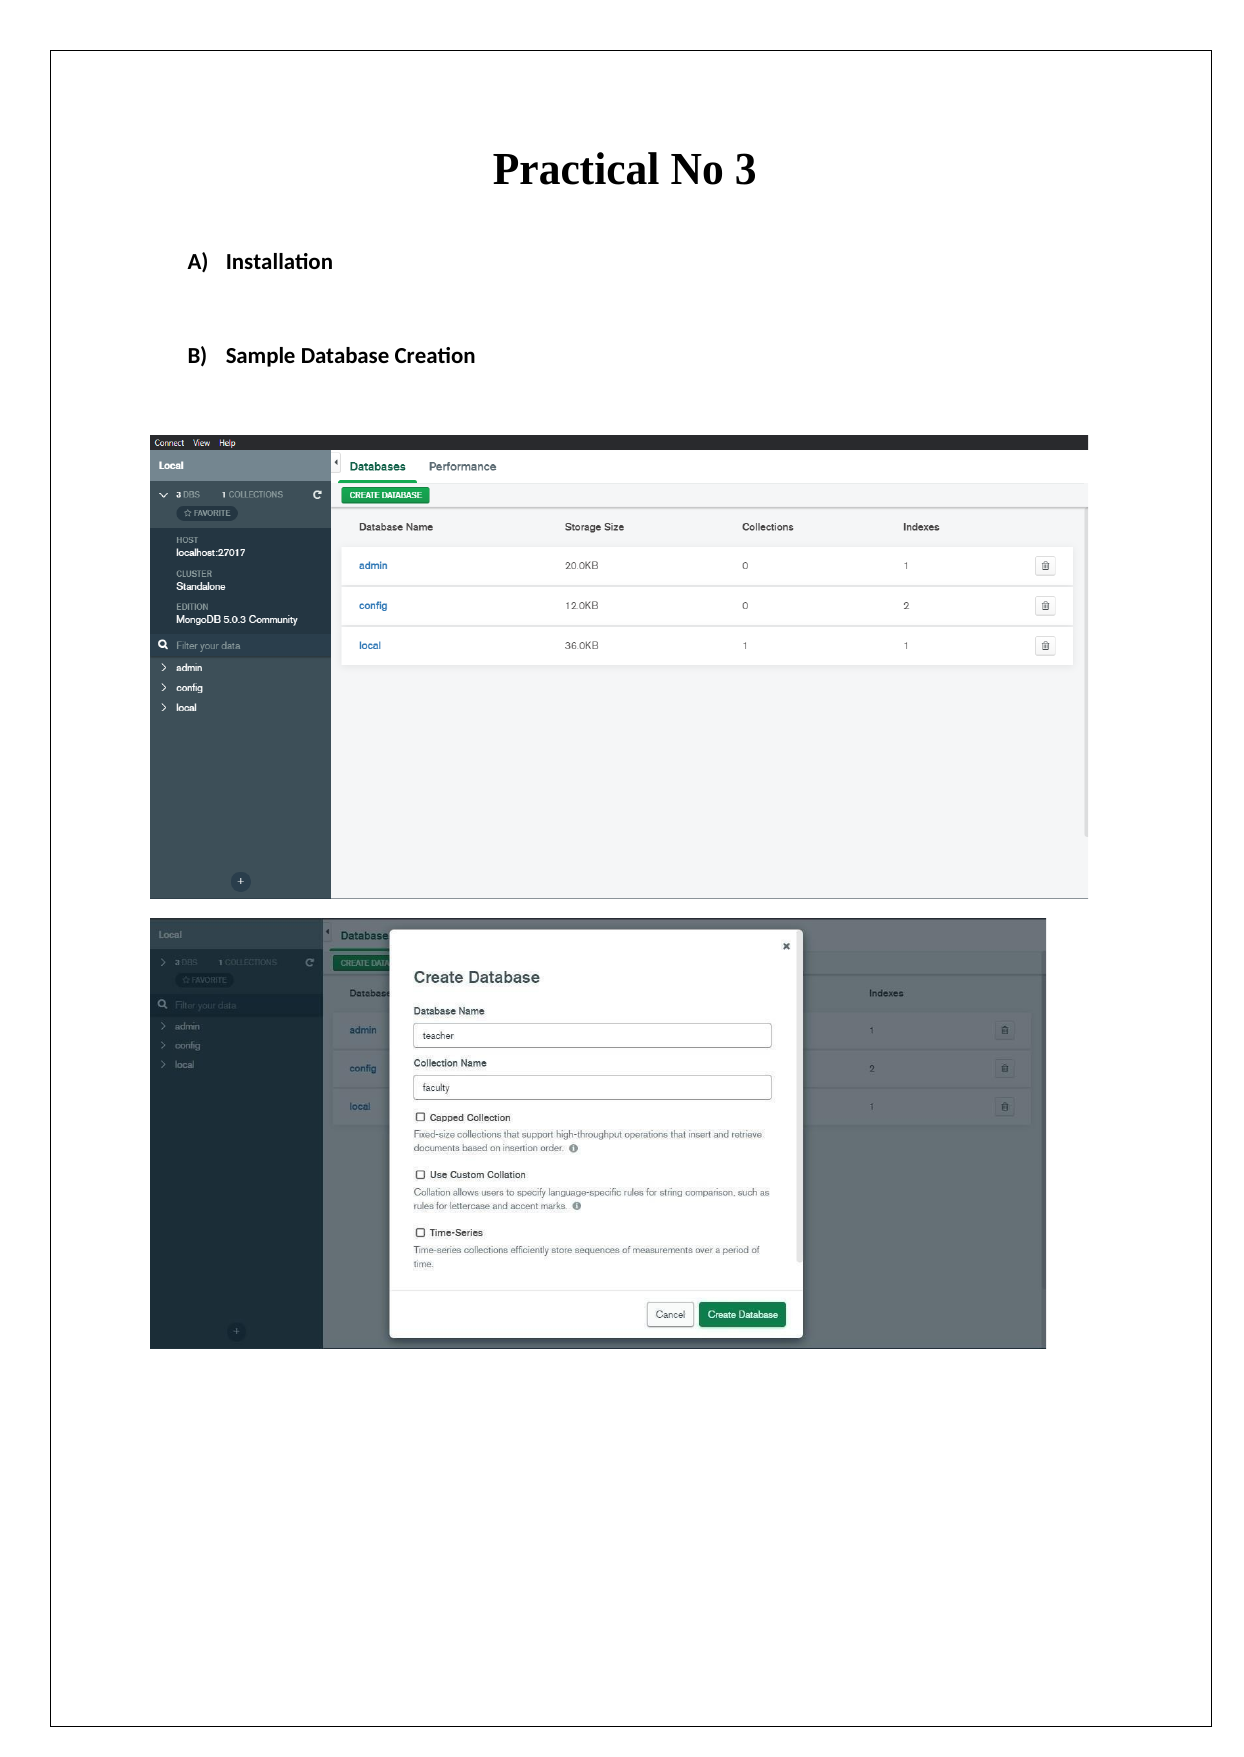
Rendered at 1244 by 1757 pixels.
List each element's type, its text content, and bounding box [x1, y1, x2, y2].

subtitle Practical No 3 [437, 142, 812, 194]
picture [150, 918, 1047, 1349]
list Sample Database Creation [187, 341, 1211, 369]
picture [150, 435, 1089, 899]
list Installation [187, 247, 1211, 275]
